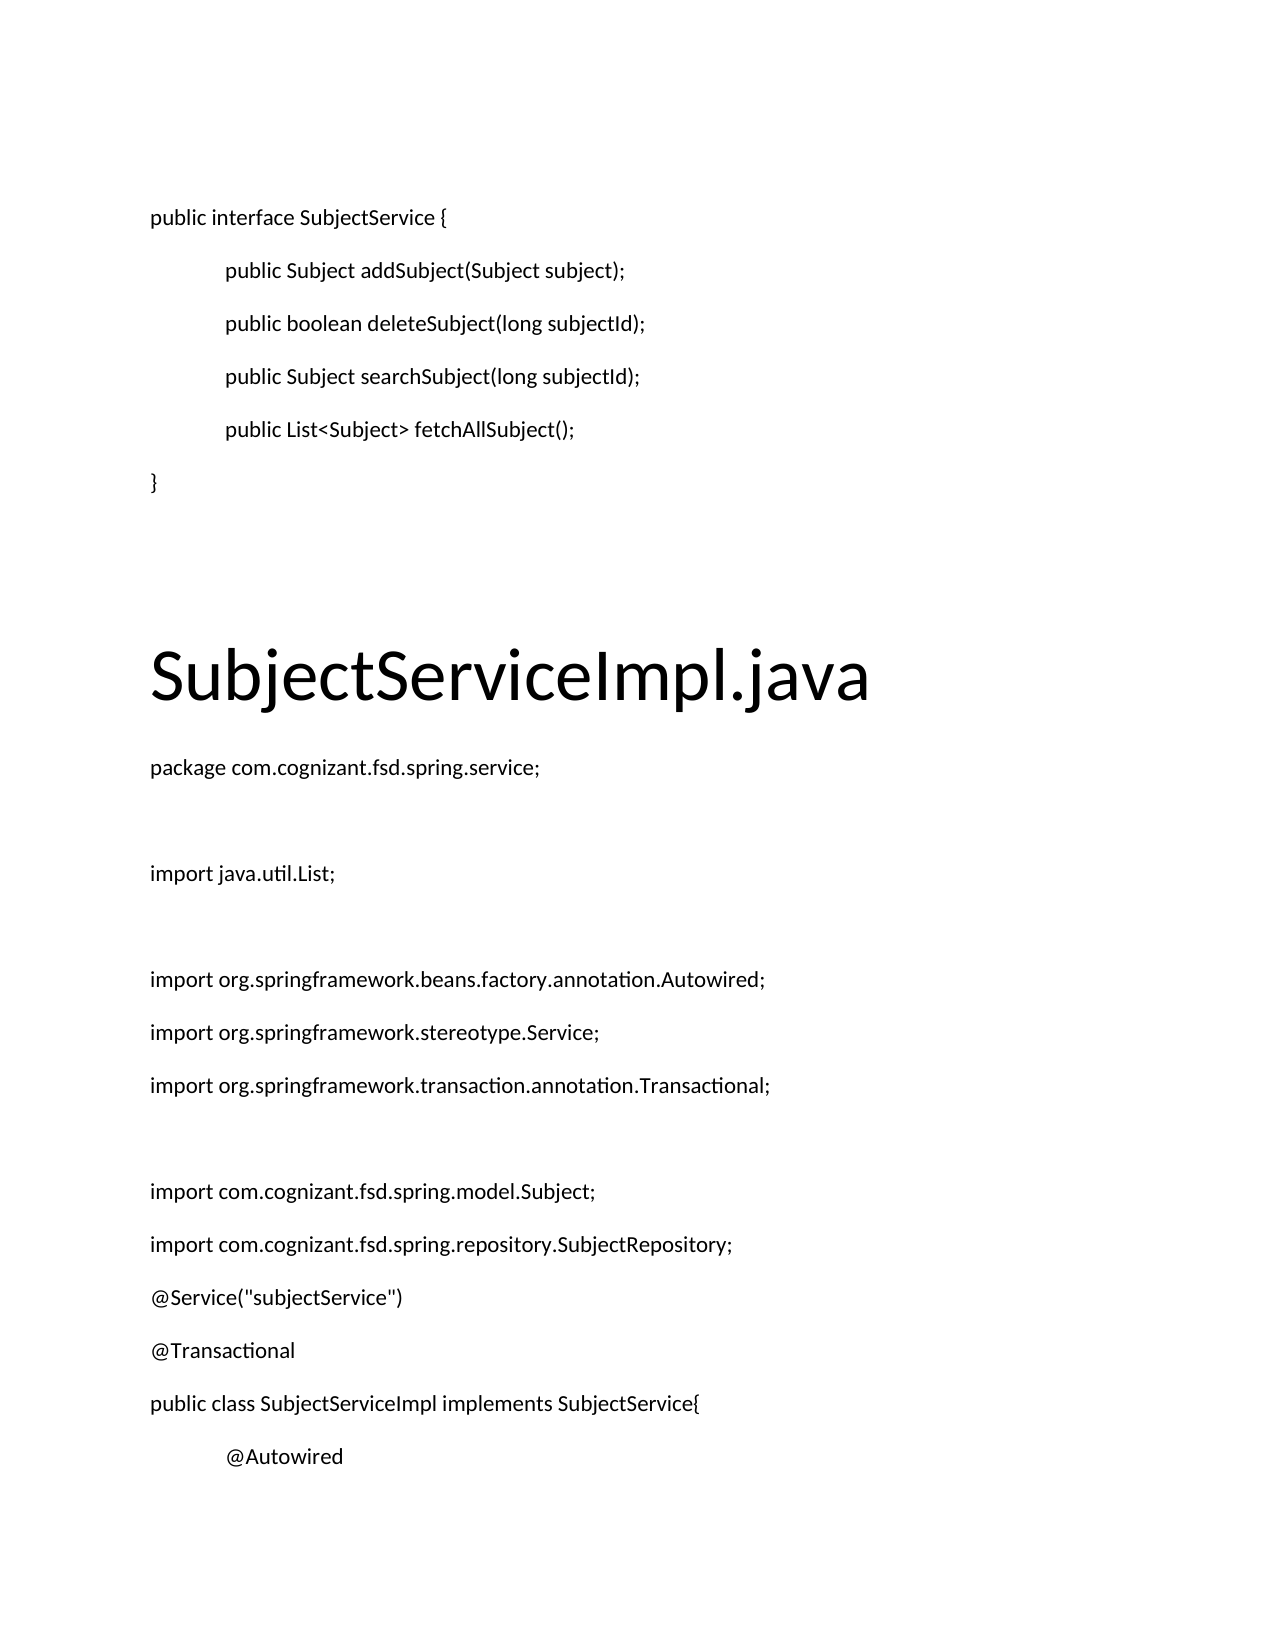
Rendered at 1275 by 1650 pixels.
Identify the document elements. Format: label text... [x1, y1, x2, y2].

text @Autowired [150, 1442, 1125, 1471]
text import com.cognizant.fsd.spring.model.Subject; [150, 1177, 1125, 1205]
text } [150, 468, 1125, 496]
text public boolean deleteSubject(long subjectId); [150, 309, 1125, 337]
text import org.springframework.beans.factory.annotation.Autowired; [150, 965, 1125, 993]
text public Subject searchSubject(long subjectId); [150, 362, 1125, 390]
text import java.util.List; [150, 859, 1125, 887]
text public List<Subject> fetchAllSubject(); [150, 415, 1125, 443]
text import com.cognizant.fsd.spring.repository.SubjectRepository; [150, 1230, 1125, 1258]
text package com.cognizant.fsd.spring.service; [150, 753, 1125, 781]
text @Service("subjectService") [150, 1283, 1125, 1311]
text public Subject addSubject(Subject subject); [150, 256, 1125, 284]
text import org.springframework.stereotype.Service; [150, 1018, 1125, 1046]
text @Transactional [150, 1336, 1125, 1364]
text public class SubjectServiceImpl implements SubjectService{ [150, 1389, 1125, 1417]
text public interface SubjectService { [150, 203, 1125, 231]
text SubjectServiceImpl.java [150, 627, 1125, 719]
text import org.springframework.transaction.annotation.Transactional; [150, 1071, 1125, 1099]
